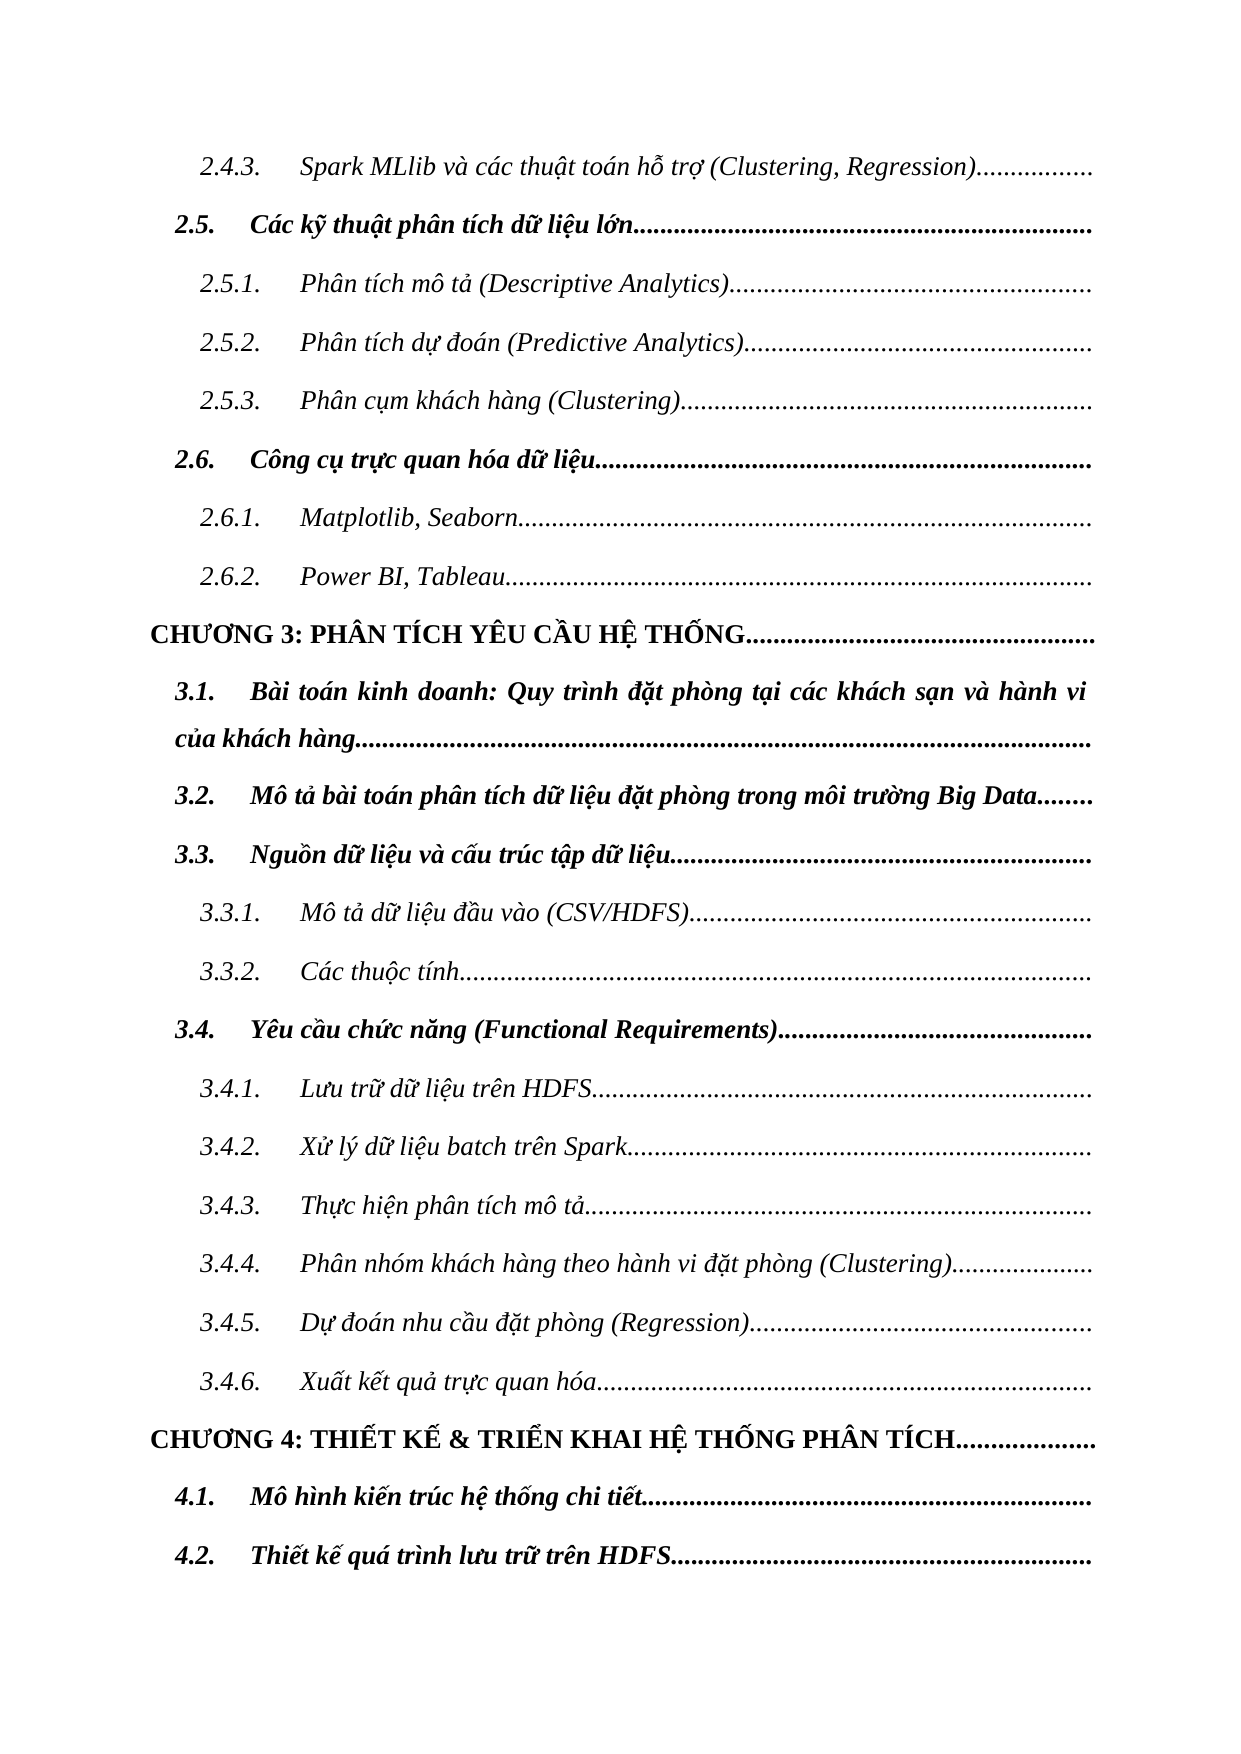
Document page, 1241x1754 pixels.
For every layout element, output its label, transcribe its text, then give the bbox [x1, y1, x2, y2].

text CHƯƠNG 4: THIẾT KẾ & TRIỂN KHAI HỆ THỐNG PHÂN TÍCH 42 [150, 1423, 1090, 1454]
text 2.5. Các kỹ thuật phân tích dữ liệu lớn 21 [175, 208, 1090, 240]
text CHƯƠNG 3: PHÂN TÍCH YÊU CẦU HỆ THỐNG 25 [150, 618, 1090, 649]
text 2.6. Công cụ trực quan hóa dữ liệu 23 [175, 443, 1090, 474]
text 4.1. Mô hình kiến trúc hệ thống chi tiết 42 [175, 1480, 1090, 1511]
text 3.3.1. Mô tả dữ liệu đầu vào (CSV/HDFS) 27 [200, 896, 1090, 927]
text 3.4.5. Dự đoán nhu cầu đặt phòng (Regression) 40 [200, 1306, 1090, 1337]
text 4.2. Thiết kế quá trình lưu trữ trên HDFS 42 [175, 1539, 1090, 1570]
text 3.4.4. Phân nhóm khách hàng theo hành vi đặt phòng (Clustering) 40 [200, 1247, 1090, 1279]
text 3.4.1. Lưu trữ dữ liệu trên HDFS 38 [200, 1072, 1090, 1103]
text 2.5.3. Phân cụm khách hàng (Clustering) 22 [200, 384, 1090, 415]
text 3.1. Bài toán kinh doanh: Quy trình đặt phòng tại các khách sạn và hành vi của khách hàng 25 [175, 675, 1090, 753]
text 3.4. Yêu cầu chức năng (Functional Requirements) 38 [175, 1013, 1090, 1044]
text 2.5.1. Phân tích mô tả (Descriptive Analytics) 21 [200, 267, 1090, 298]
text 2.4.3. Spark MLlib và các thuật toán hỗ trợ (Clustering, Regression) 20 [200, 150, 1090, 181]
text 3.3.2. Các thuộc tính 28 [200, 955, 1090, 986]
text 2.6.1. Matplotlib, Seaborn 23 [200, 501, 1090, 532]
text 2.6.2. Power BI, Tableau 23 [200, 560, 1090, 591]
text 3.3. Nguồn dữ liệu và cấu trúc tập dữ liệu 27 [175, 838, 1090, 869]
text 3.4.3. Thực hiện phân tích mô tả 39 [200, 1189, 1090, 1220]
text 3.4.2. Xử lý dữ liệu batch trên Spark 39 [200, 1130, 1090, 1162]
text 2.5.2. Phân tích dự đoán (Predictive Analytics) 21 [200, 326, 1090, 357]
text 3.4.6. Xuất kết quả trực quan hóa 41 [200, 1364, 1090, 1396]
text 3.2. Mô tả bài toán phân tích dữ liệu đặt phòng trong môi trường Big Data 26 [175, 779, 1090, 810]
